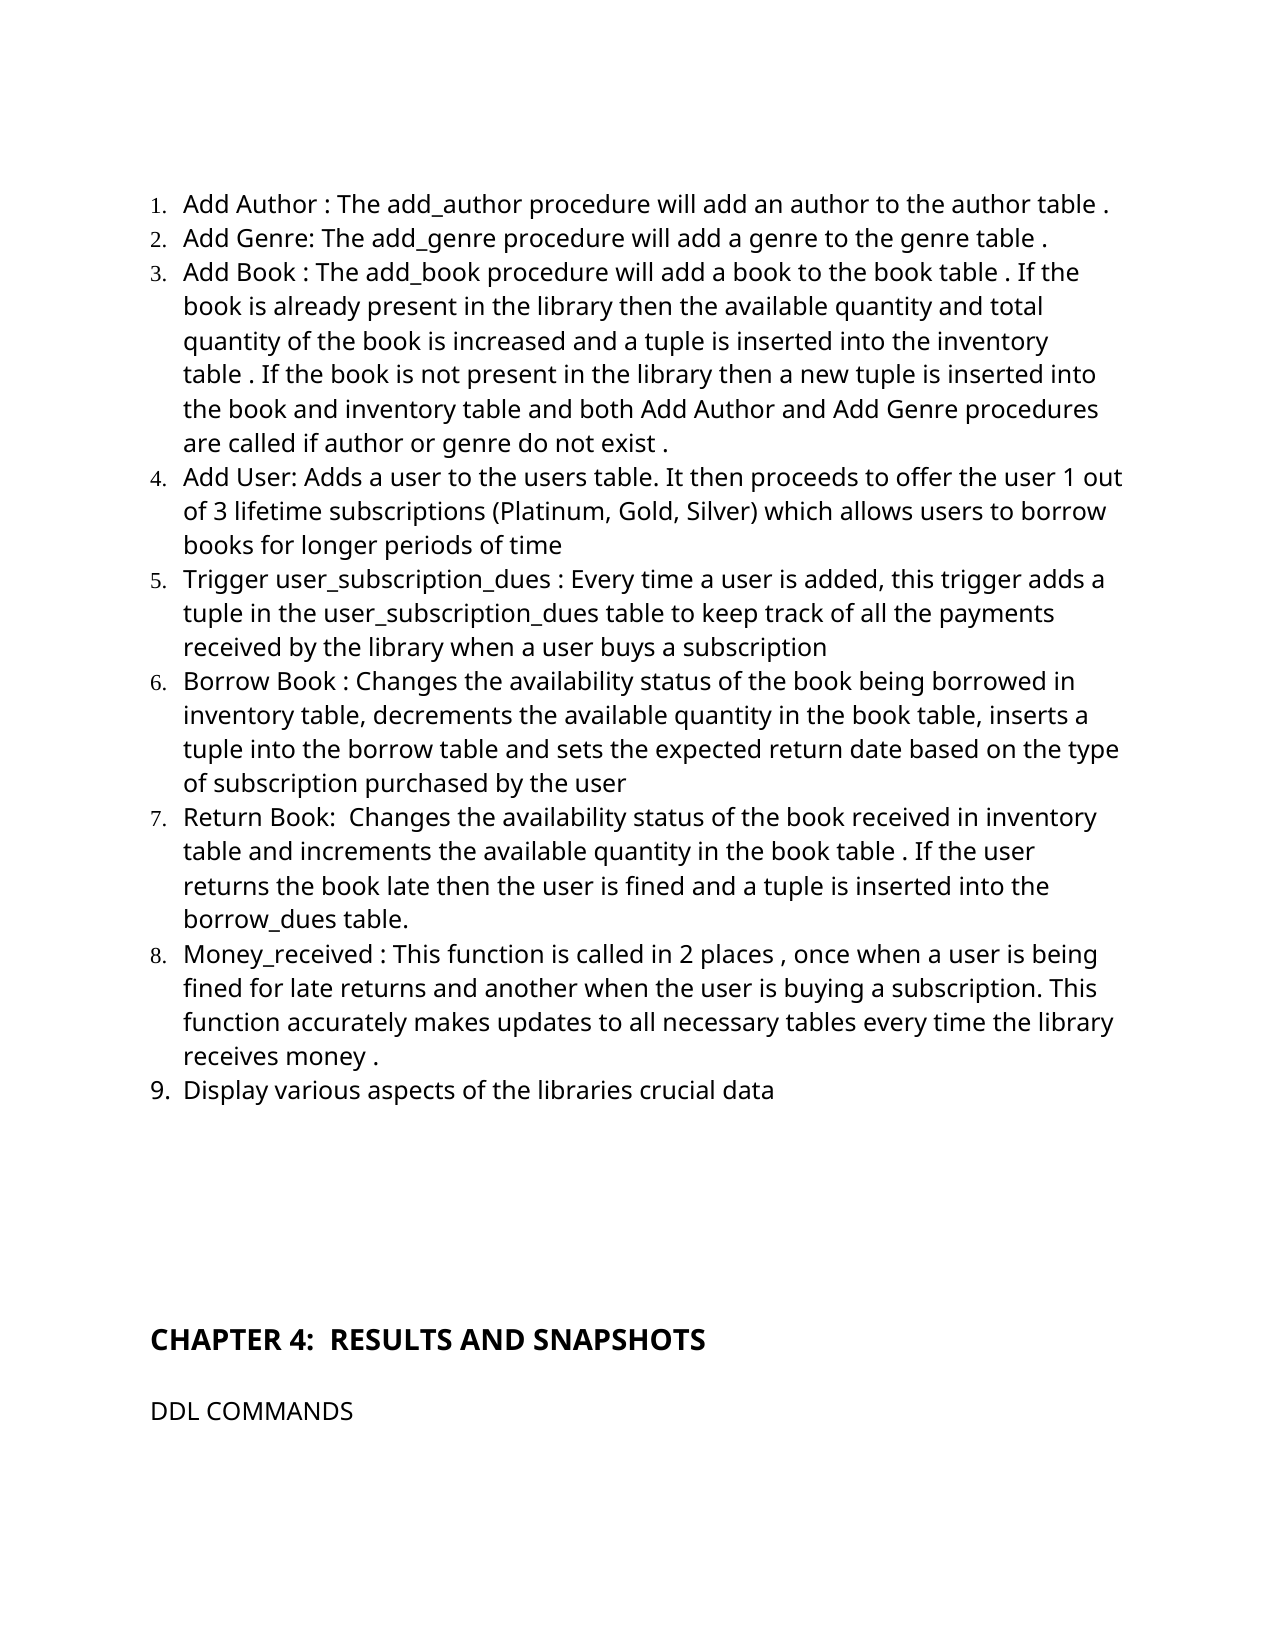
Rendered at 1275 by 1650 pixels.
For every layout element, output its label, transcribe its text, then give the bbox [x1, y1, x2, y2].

title Add User: Adds a user to the users table. It then proceeds to offer the user 1 out of 3 lifetime subscriptions (Platinum, Gold, Silver) which allows users to borrow books for longer periods of time [150, 459, 1125, 562]
title DDL COMMANDS [150, 1393, 1125, 1427]
title Money_received : This function is called in 2 places , once when a user is being fined for late returns and another when the user is buying a subscription. This function accurately makes updates to all necessary tables every time the library receives money . [150, 936, 1125, 1072]
title Display various aspects of the libraries crucial data [150, 1072, 1125, 1107]
title Add Author : The add_author procedure will add an author to the author table . [150, 187, 1125, 221]
title Trigger user_subscription_dues : Every time a user is added, this trigger adds a tuple in the user_subscription_dues table to keep track of all the payments received by the library when a user buys a subscription [150, 562, 1125, 664]
title CHAPTER 4: RESULTS AND SNAPSHOTS [150, 1319, 1125, 1359]
title Add Genre: The add_genre procedure will add a genre to the genre table . [150, 221, 1125, 255]
title Borrow Book : Changes the availability status of the book being borrowed in inventory table, decrements the available quantity in the book table, inserts a tuple into the borrow table and sets the expected return date based on the type of subscription purchased by the user [150, 664, 1125, 800]
title Add Book : The add_book procedure will add a book to the book table . If the book is already present in the library then the available quantity and total quantity of the book is increased and a tuple is inserted into the inventory table . If the book is not present in the library then a new tuple is inserted into the book and inventory table and both Add Author and Add Genre procedures are called if author or genre do not exist . [150, 255, 1125, 459]
title Return Book: Changes the availability status of the book received in inventory table and increments the available quantity in the book table . If the user returns the book late then the user is fined and a tuple is inserted into the borrow_dues table. [150, 800, 1125, 936]
